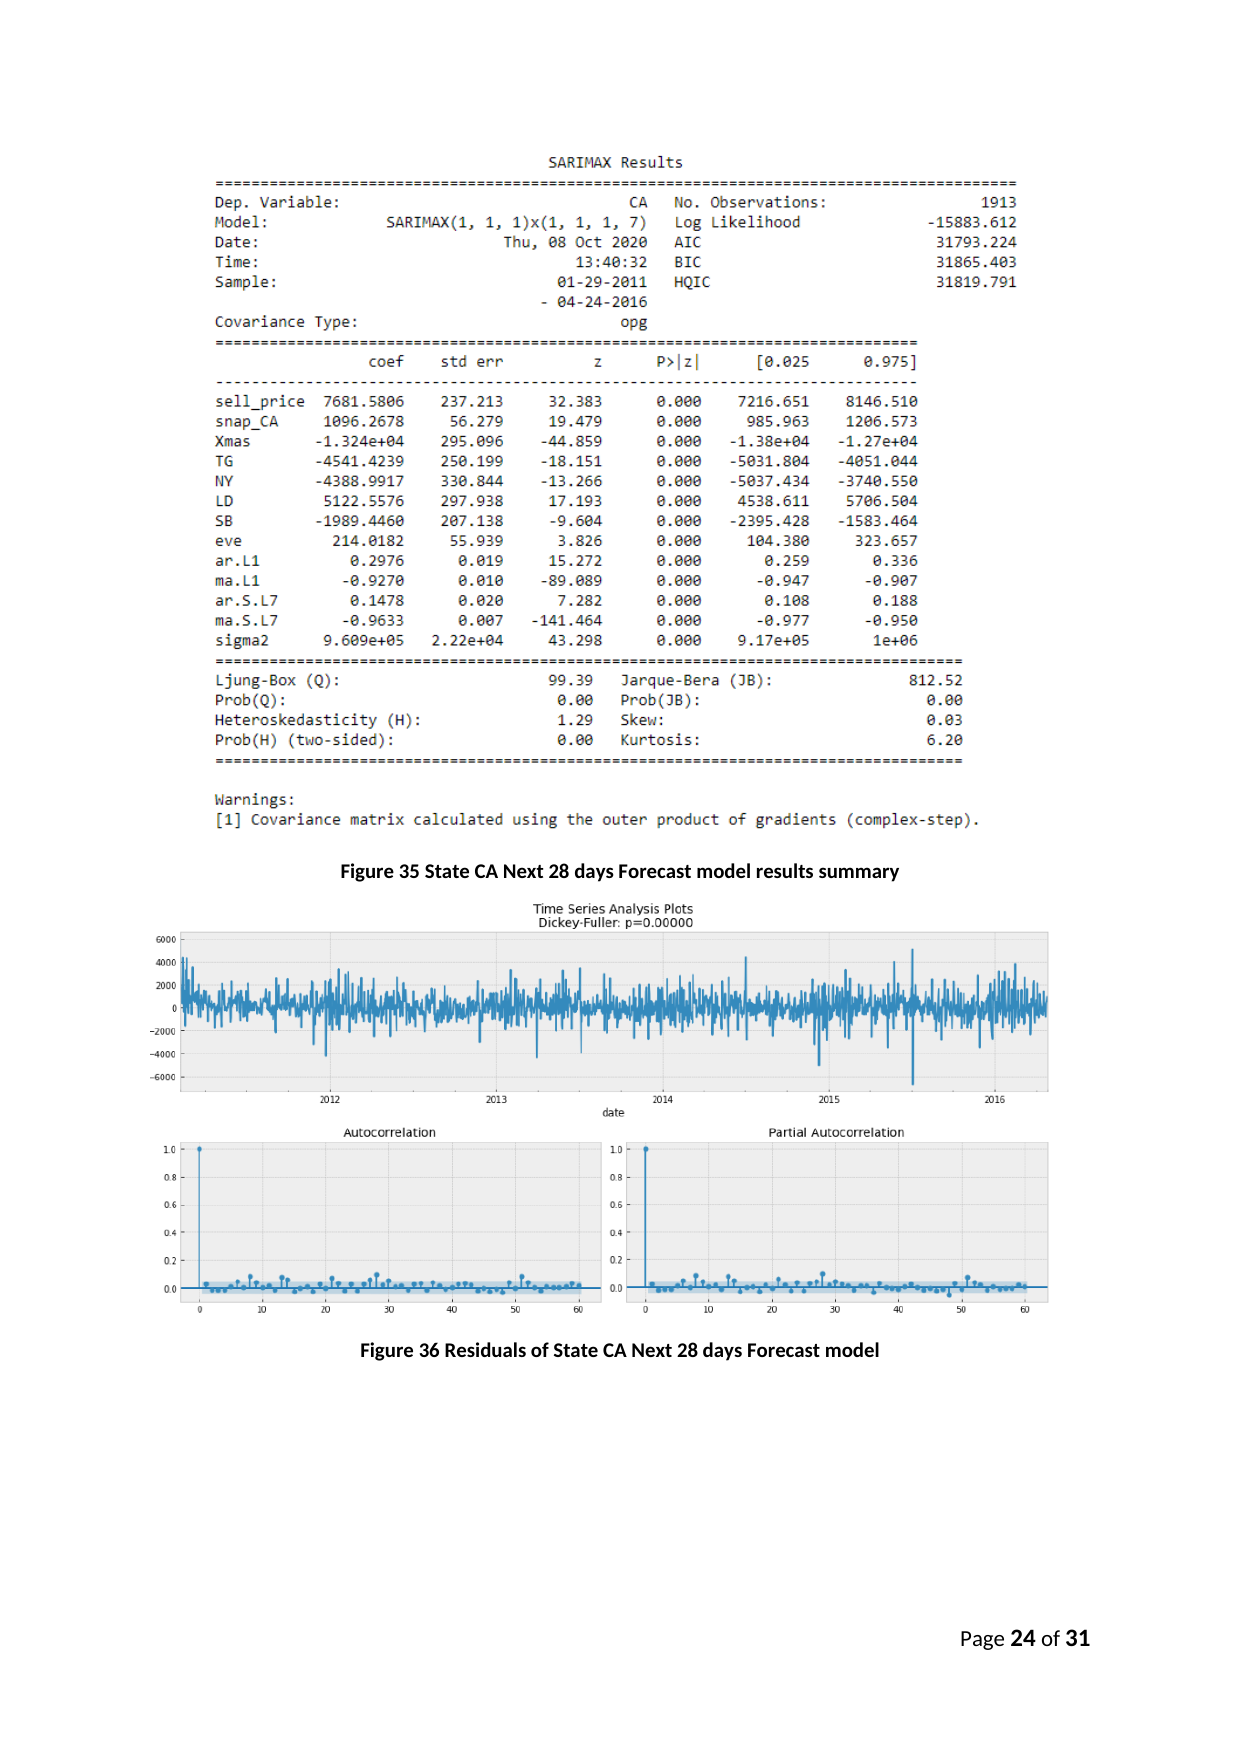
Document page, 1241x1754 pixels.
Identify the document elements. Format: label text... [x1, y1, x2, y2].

text Figure Residuals of State CA Next 28 days Forecast model [150, 1337, 1090, 1363]
picture [208, 150, 1032, 840]
text Figure State CA Next 28 days Forecast model results summary [150, 859, 1090, 884]
picture [150, 902, 1049, 1319]
